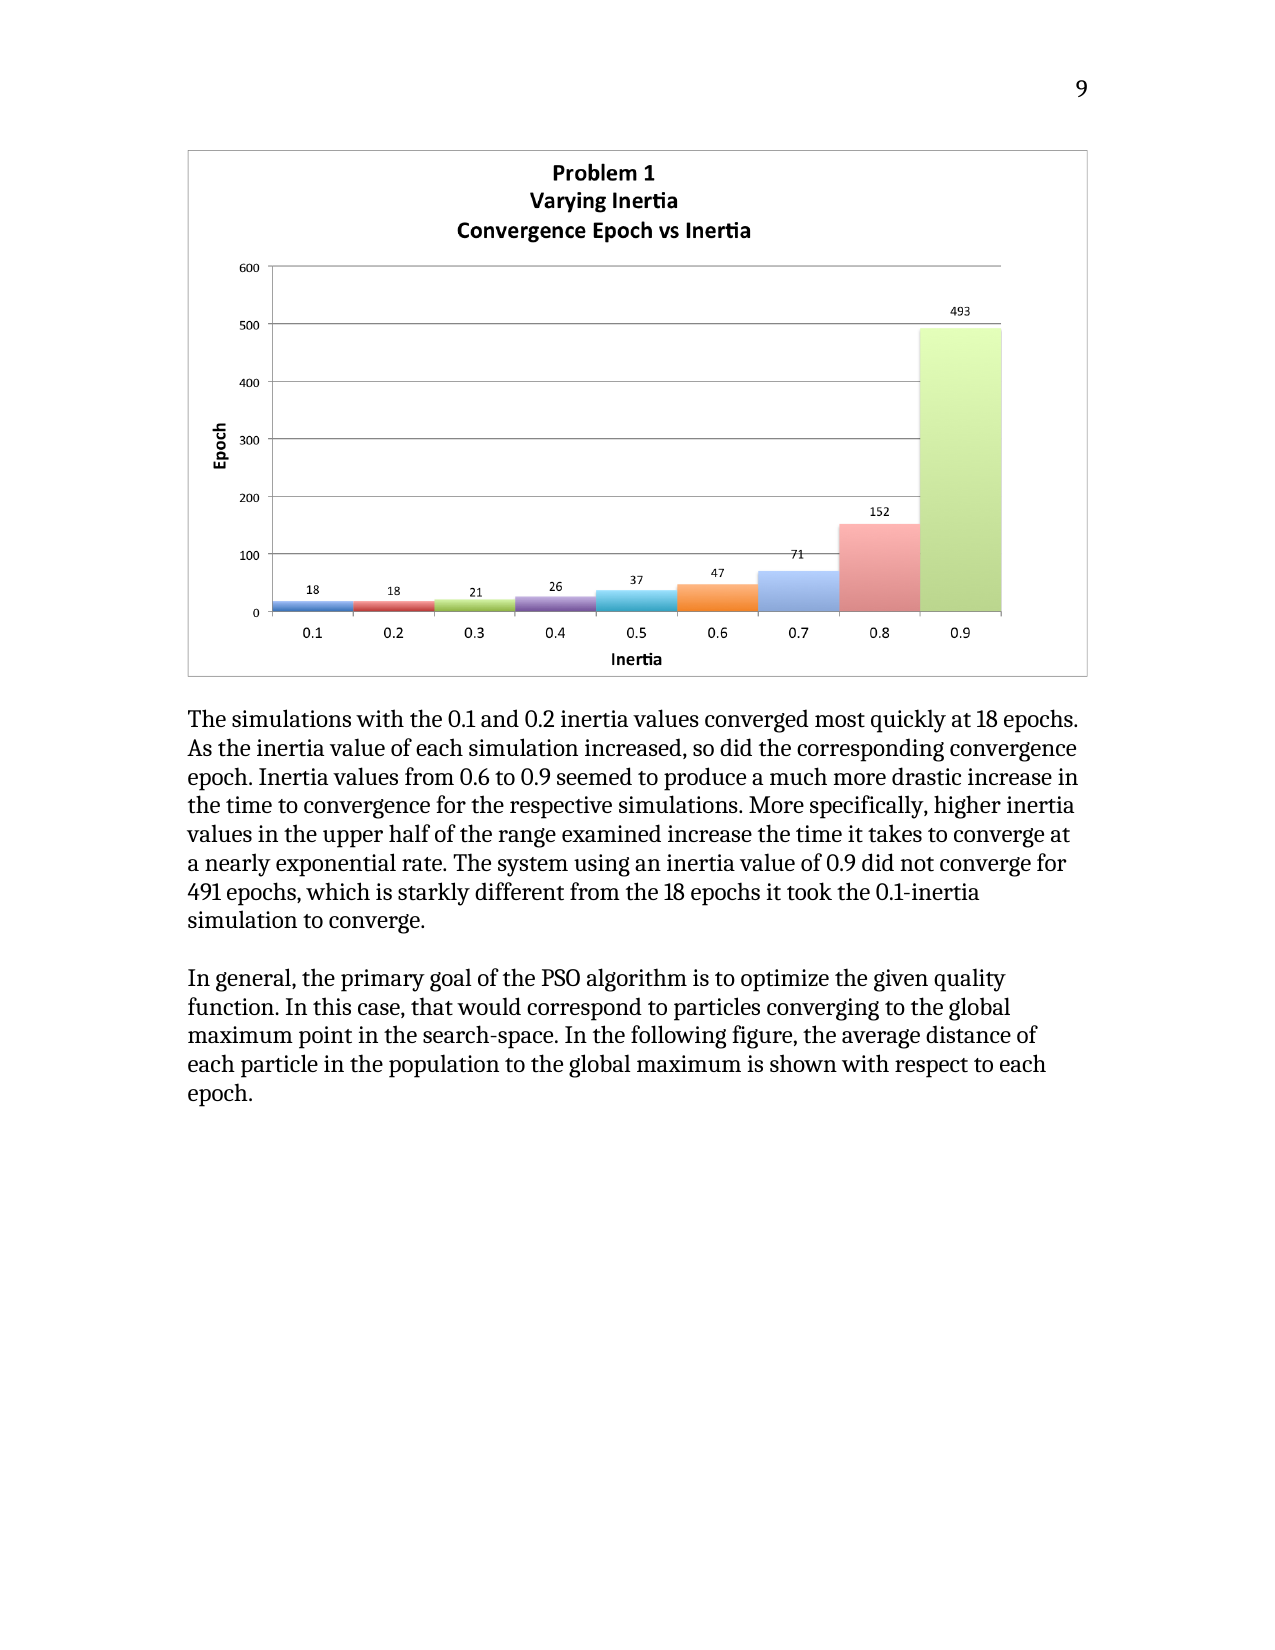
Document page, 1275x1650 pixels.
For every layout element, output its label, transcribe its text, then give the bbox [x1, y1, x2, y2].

picture [187, 150, 1088, 677]
text The simulations with the 0.1 and 0.2 inertia values converged most quickly at 18 epochs. As the inertia value of each simulation increased, so did the corresponding convergence epoch. Inertia values from 0.6 to 0.9 seemed to produce a much more drastic increase in the time to convergence for the respective simulations. More specifically, higher inertia values in the upper half of the range examined increase the time it takes to converge at a nearly exponential rate. The system using an inertia value of 0.9 did not converge for 491 epochs, which is starkly different from the 18 epochs it took the 0.1-inertia simulation to converge. [187, 705, 1087, 935]
text In general, the primary goal of the PSO algorithm is to optimize the given quality function. In this case, that would correspond to particles converging to the global maximum point in the search-space. In the following figure, the average distance of each particle in the population to the global maximum is shown with respect to each epoch. [187, 964, 1087, 1108]
